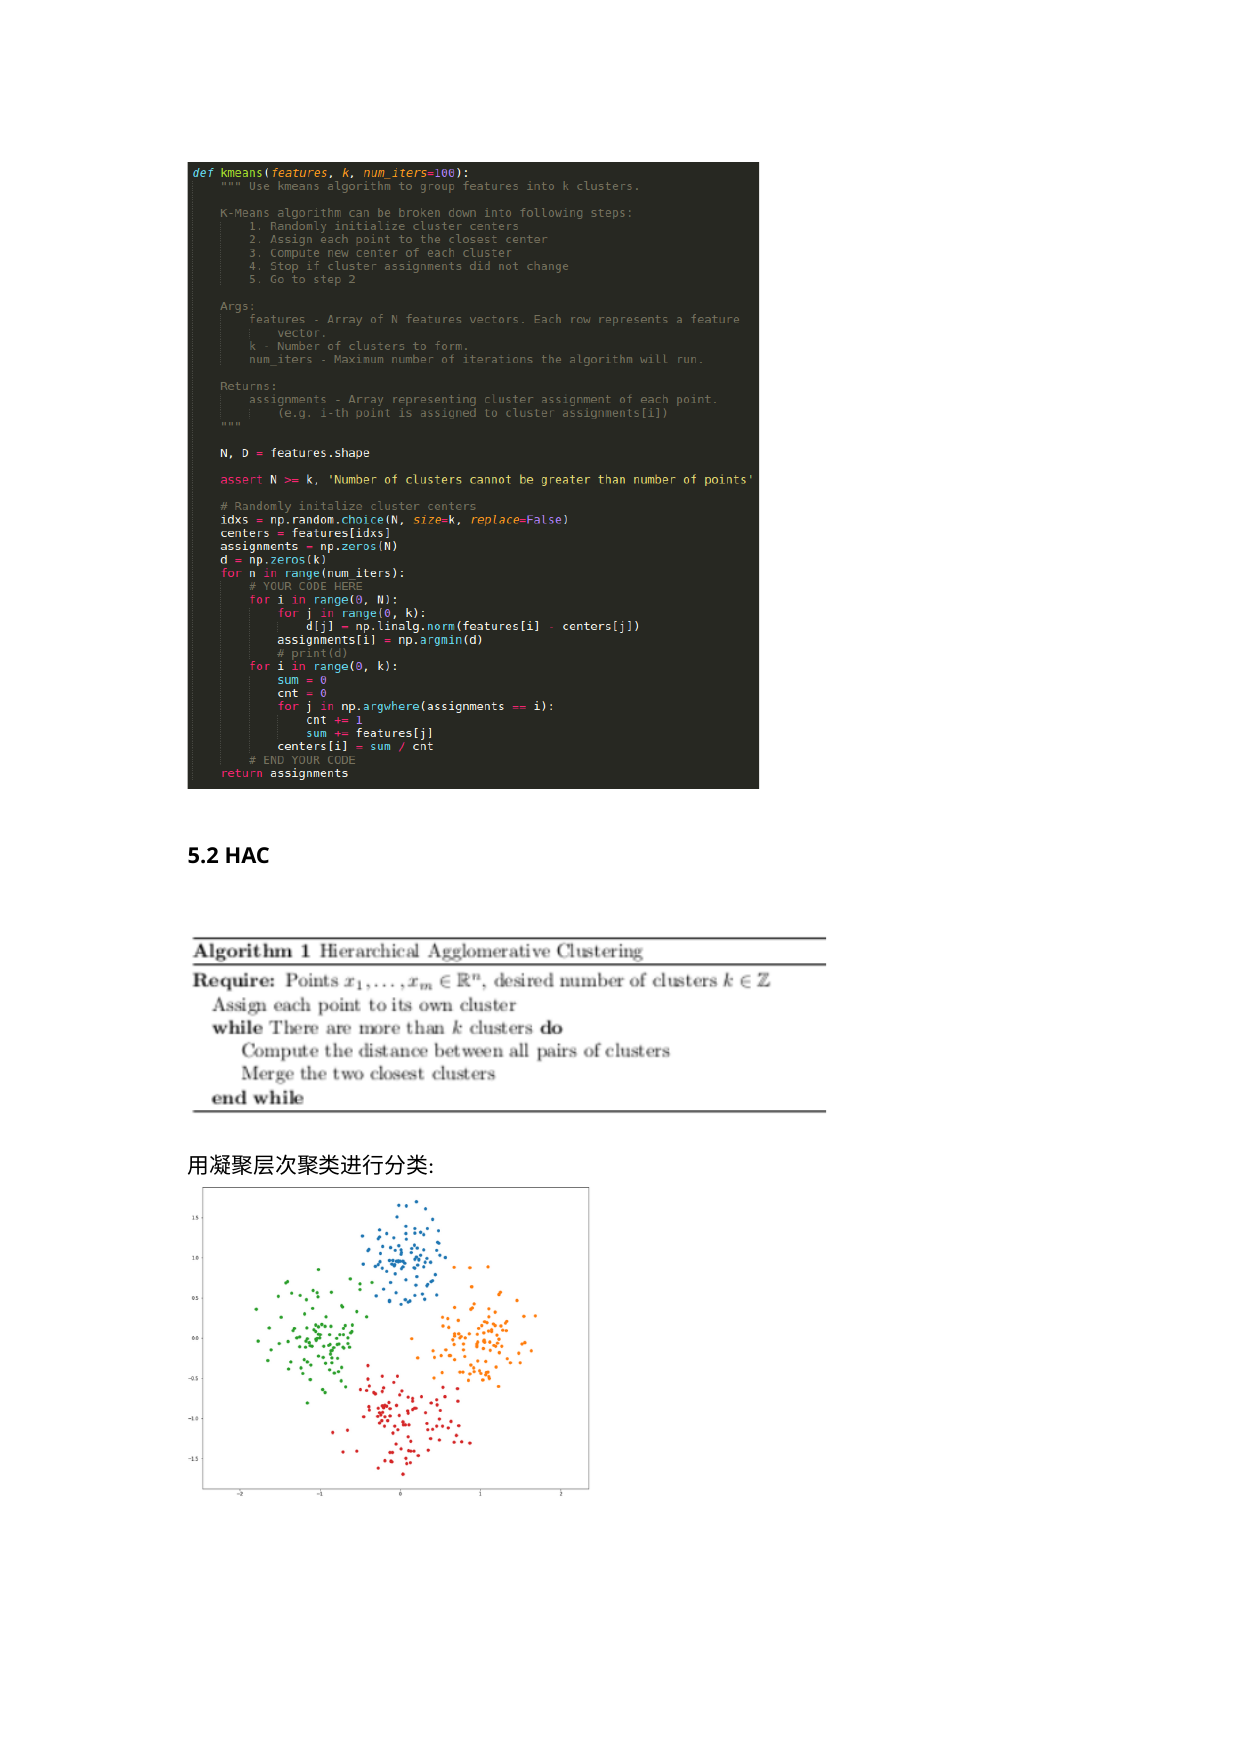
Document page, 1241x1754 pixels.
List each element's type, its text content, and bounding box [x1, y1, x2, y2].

subtitle 5.2 HAC [187, 839, 1053, 872]
list 用凝聚层次聚类进行分类: [187, 1148, 1053, 1180]
picture [187, 1180, 593, 1500]
picture [187, 162, 760, 789]
picture [187, 920, 827, 1124]
